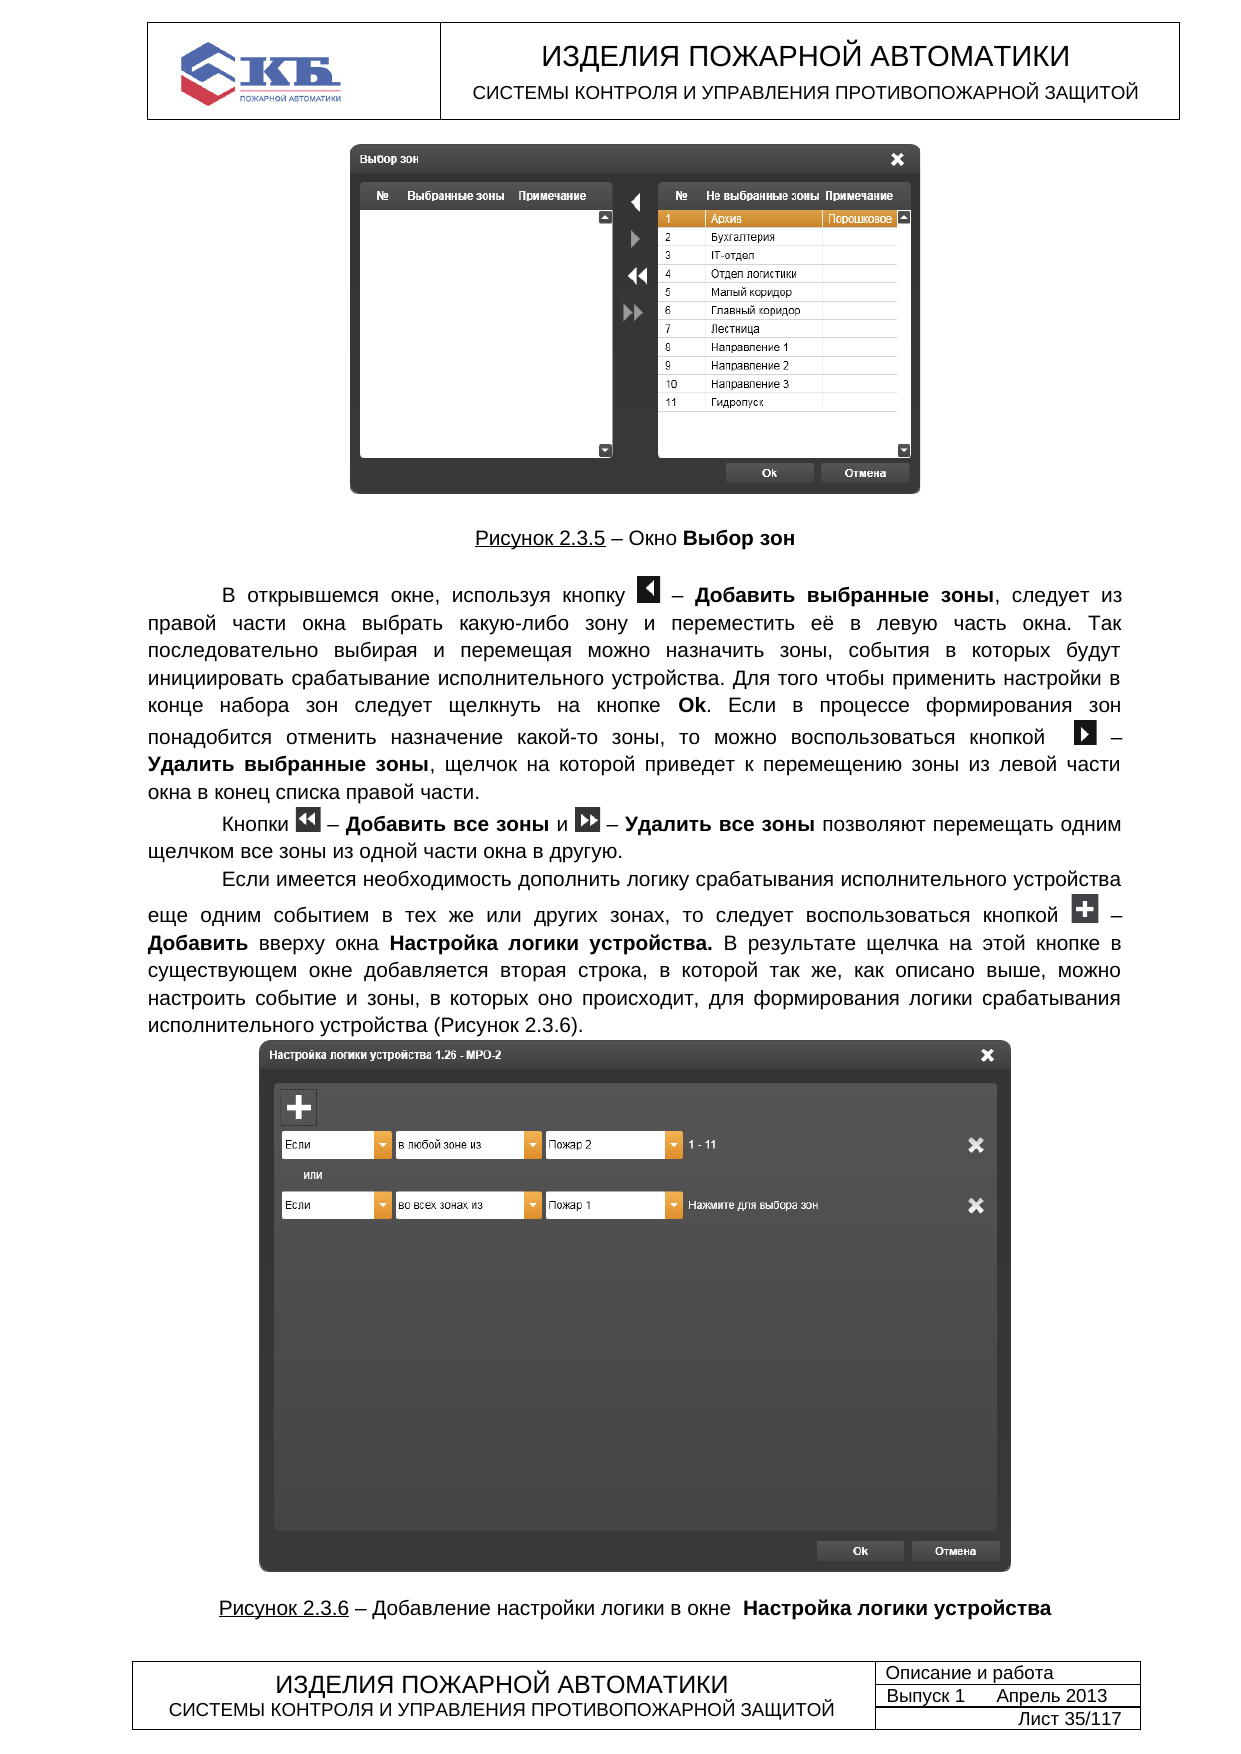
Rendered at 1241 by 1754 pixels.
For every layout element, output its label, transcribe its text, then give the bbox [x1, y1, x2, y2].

picture [259, 1040, 1011, 1572]
picture [350, 144, 921, 494]
list Рисунок 2.3.6 – Добавление настройки логики в окне Настройка логики устройства [148, 1595, 1122, 1619]
list Если имеется необходимость дополнить логику срабатывания исполнительного устройства еще одним событием в тех же или других зонах, то следует воспользоваться кнопкой – Добавить вверху окна Настройка логики устройства. В результате щелчка на этой кнопке в существующем окне добавляется вторая строка, в которой так же, как описано выше, можно настроить событие и зоны, в которых оно происходит, для формирования логики срабатывания исполнительного устройства (Рисунок 2.3.6). [148, 867, 1122, 1037]
picture [575, 807, 600, 832]
list Рисунок 2.3.5 – Окно Выбор зон [148, 525, 1122, 549]
picture [295, 807, 321, 832]
list В открывшемся окне, используя кнопку – Добавить выбранные зоны, следует из правой части окна выбрать какую-либо зону и переместить её в левую часть окна. Так последовательно выбирая и перемещая можно назначить зоны, события в которых будут инициировать срабатывание исполнительного устройства. Для того чтобы применить настройки в конце набора зон следует щелкнуть на кнопке Ok. Если в процессе формирования зон понадобится отменить назначение какой-то зоны, то можно воспользоваться кнопкой – Удалить выбранные зоны, щелчок на которой приведет к перемещению зоны из левой части окна в конец списка правой части. [148, 577, 1122, 804]
picture [177, 34, 354, 115]
picture [637, 576, 661, 603]
picture [1074, 720, 1097, 745]
list Кнопки – Добавить все зоны и – Удалить все зоны позволяют перемещать одним щелчком все зоны из одной части окна в другую. [148, 807, 1122, 863]
picture [1071, 894, 1099, 923]
